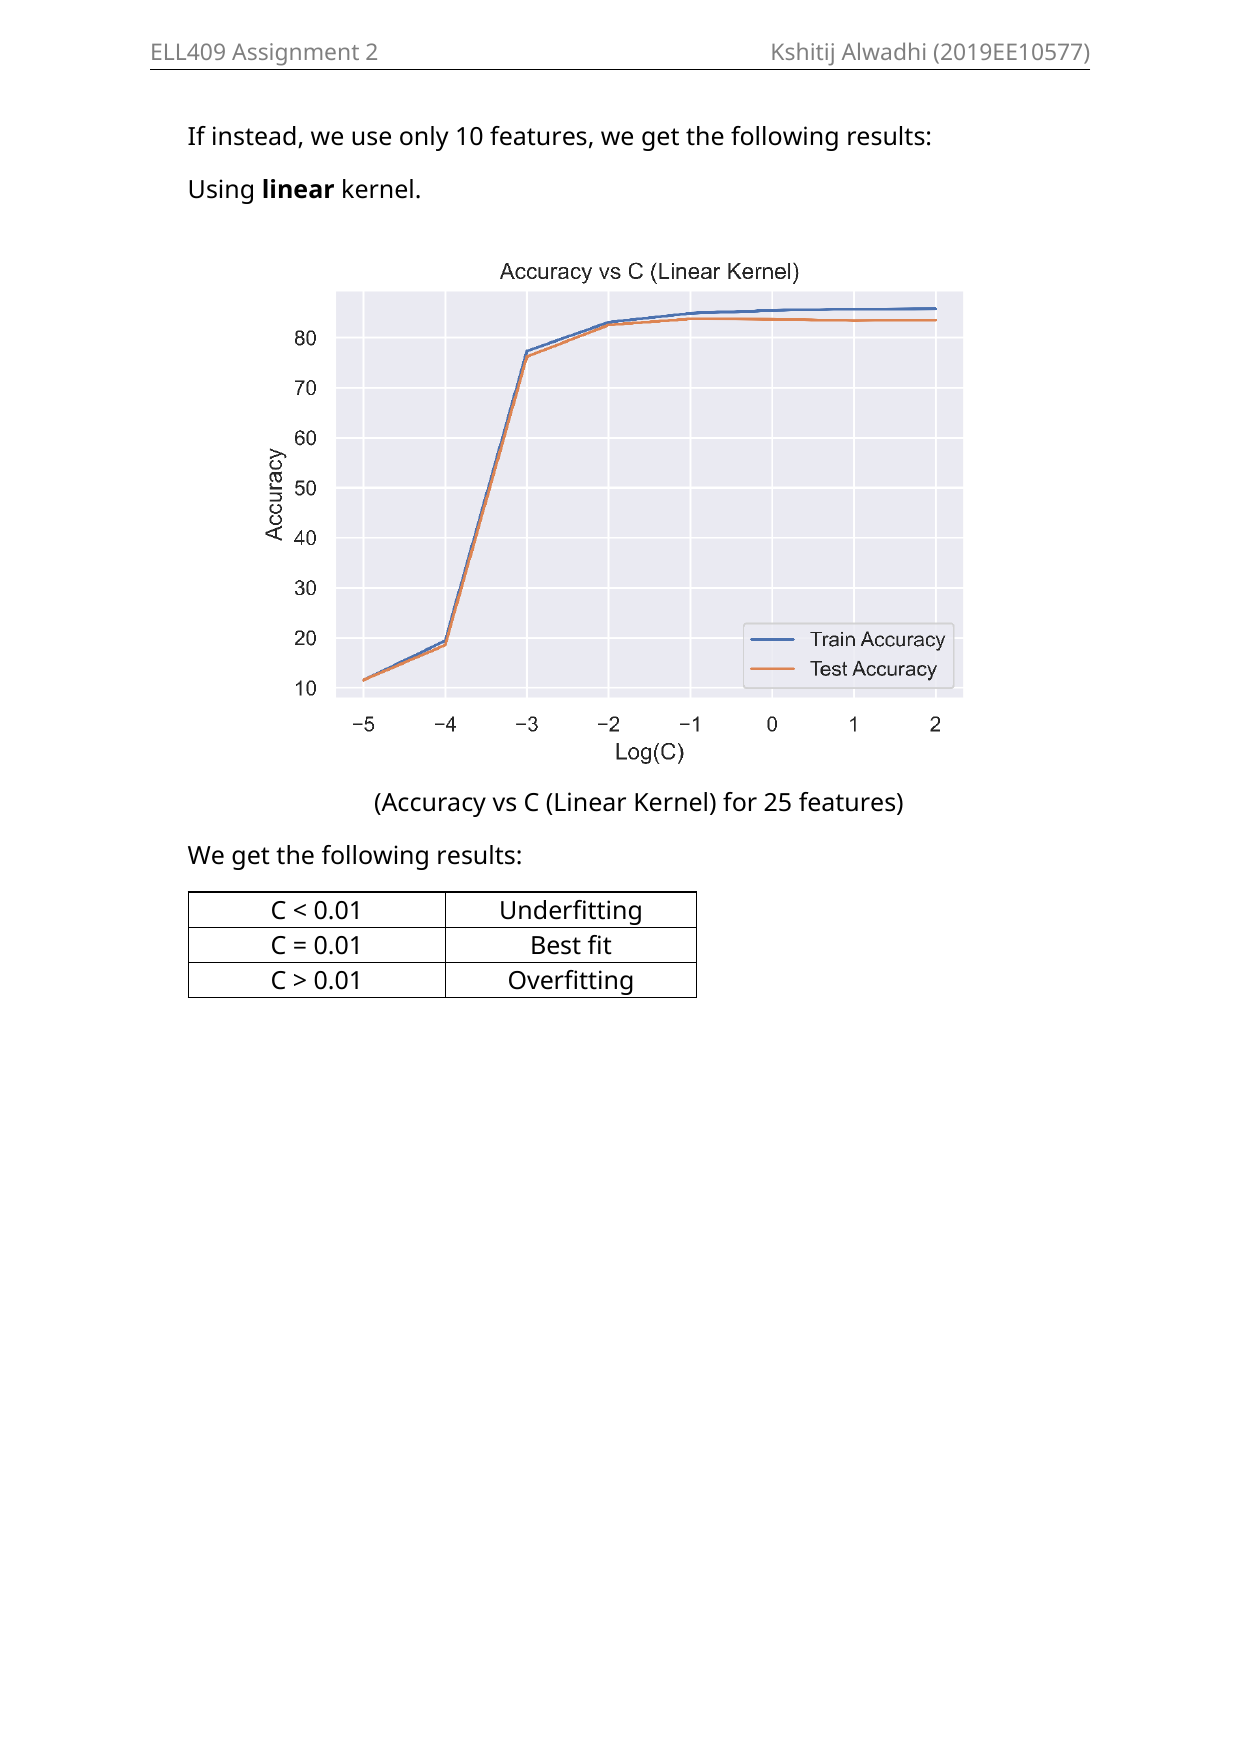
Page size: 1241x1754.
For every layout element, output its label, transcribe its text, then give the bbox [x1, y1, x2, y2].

text Using linear kernel. [187, 172, 1090, 206]
text If instead, we use only 10 features, we get the following results: [187, 118, 1090, 152]
picture [233, 225, 1045, 766]
table_cell C = 0.01 [189, 928, 445, 962]
text (Accuracy vs C (Linear Kernel) for 25 features) [187, 784, 1090, 819]
table_cell C > 0.01 [189, 963, 445, 997]
text We get the following results: [187, 838, 1090, 872]
table_header C < 0.01 [189, 893, 445, 927]
table_header Underfitting [446, 893, 696, 927]
table_cell Best fit [446, 928, 696, 962]
table_cell Overfitting [446, 963, 696, 997]
